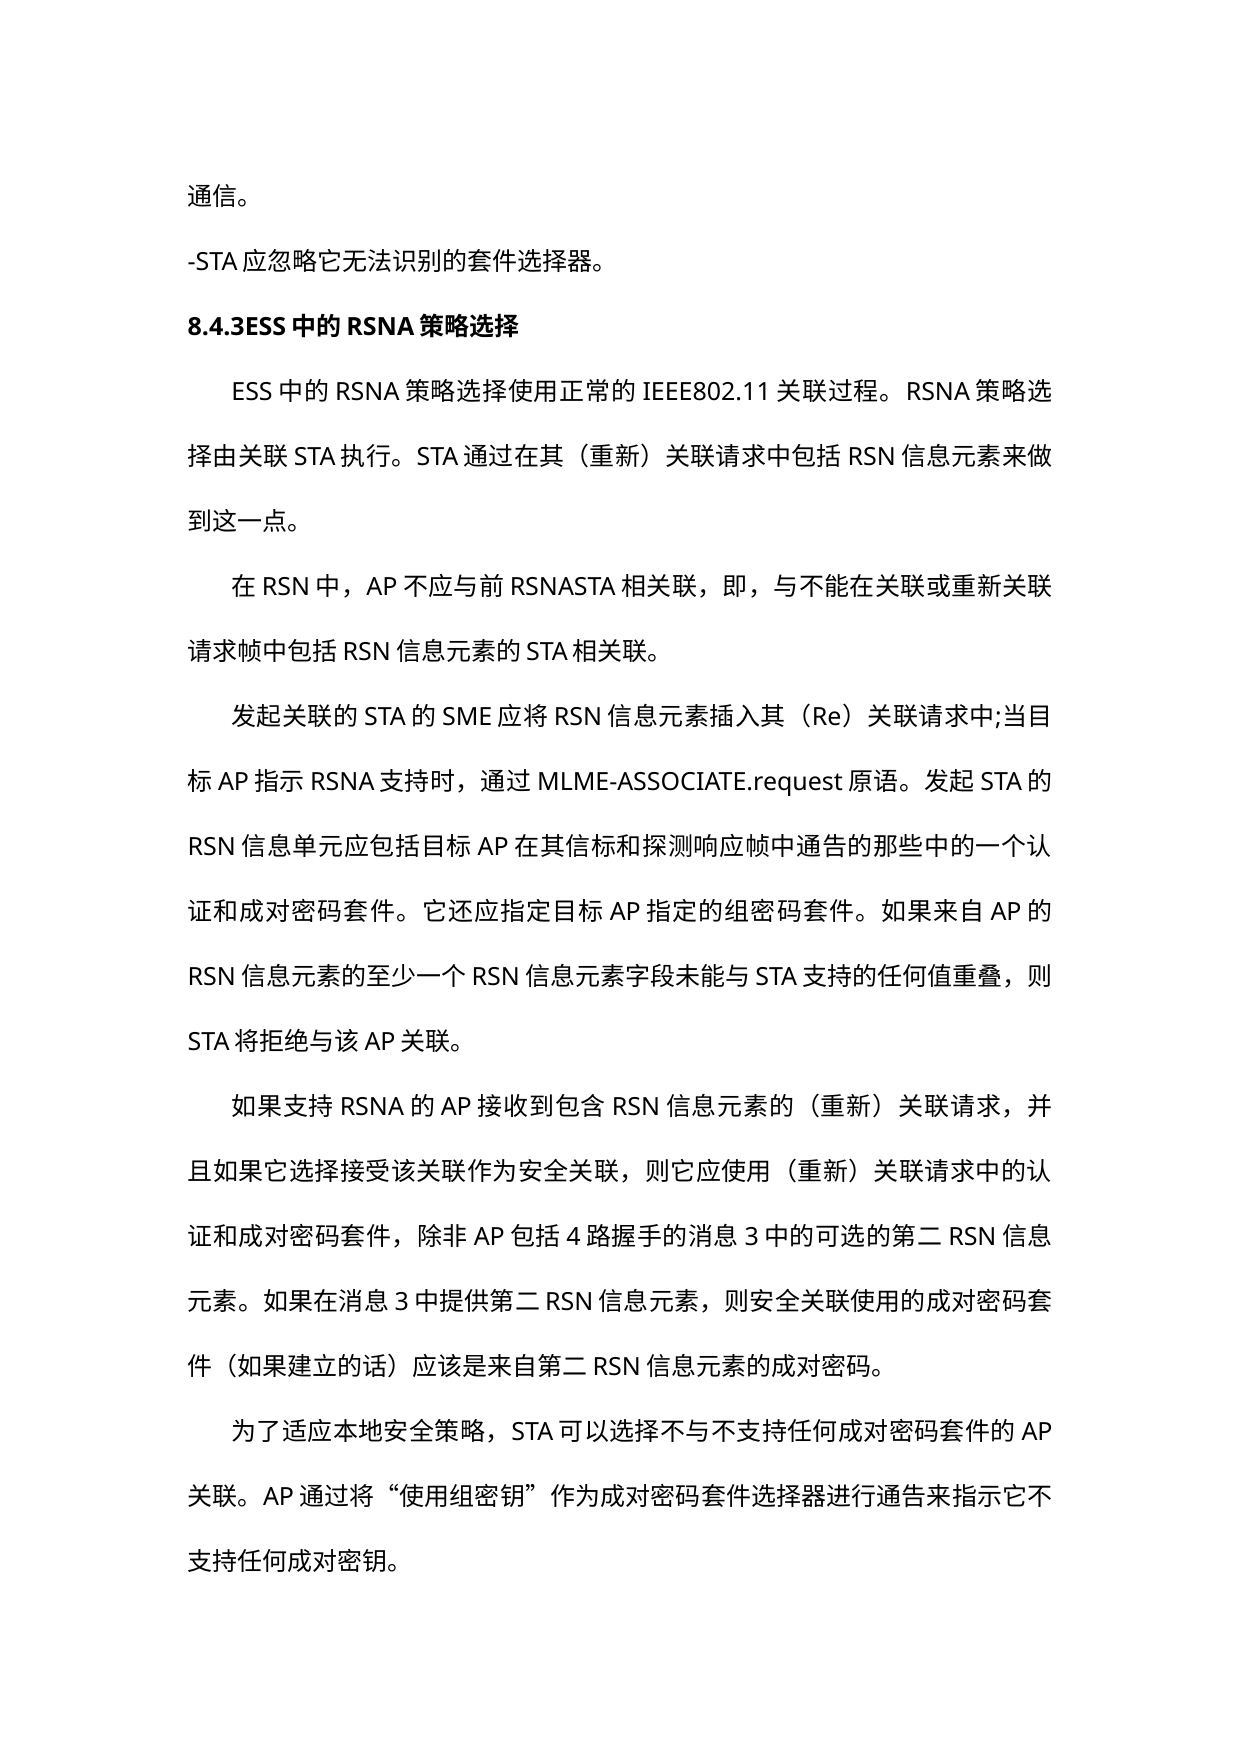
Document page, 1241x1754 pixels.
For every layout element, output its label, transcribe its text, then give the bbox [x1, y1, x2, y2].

text -STA应忽略它无法识别的套件选择器。 [187, 227, 1053, 292]
text 发起关联的STA的SME应将RSN信息元素插入其（Re）关联请求中;当目标AP指示RSNA支持时，通过MLME-ASSOCIATE.request原语。发起STA的RSN信息单元应包括目标AP在其信标和探测响应帧中通告的那些中的一个认证和成对密码套件。它还应指定目标AP指定的组密码套件。如果来自AP的RSN信息元素的至少一个RSN信息元素字段未能与STA支持的任何值重叠，则STA将拒绝与该AP关联。 [187, 682, 1053, 1072]
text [187, 162, 1053, 227]
text 如果支持RSNA的AP接收到包含RSN信息元素的（重新）关联请求，并且如果它选择接受该关联作为安全关联，则它应使用（重新）关联请求中的认证和成对密码套件，除非AP包括4路握手的消息3中的可选的第二RSN信息元素。如果在消息3中提供第二RSN信息元素，则安全关联使用的成对密码套件（如果建立的话）应该是来自第二RSN信息元素的成对密码。 [187, 1072, 1053, 1397]
text 为了适应本地安全策略，STA可以选择不与不支持任何成对密码套件的AP关联。AP通过将“使用组密钥”作为成对密码套件选择器进行通告来指示它不支持任何成对密钥。 [187, 1397, 1053, 1592]
text 在RSN中，AP不应与前RSNASTA相关联，即，与不能在关联或重新关联请求帧中包括RSN信息元素的STA相关联。 [187, 552, 1053, 682]
text 8.4.3ESS中的RSNA策略选择 [187, 292, 1053, 357]
text ESS中的RSNA策略选择使用正常的IEEE802.11关联过程。RSNA策略选择由关联STA执行。STA通过在其（重新）关联请求中包括RSN信息元素来做到这一点。 [187, 357, 1053, 552]
